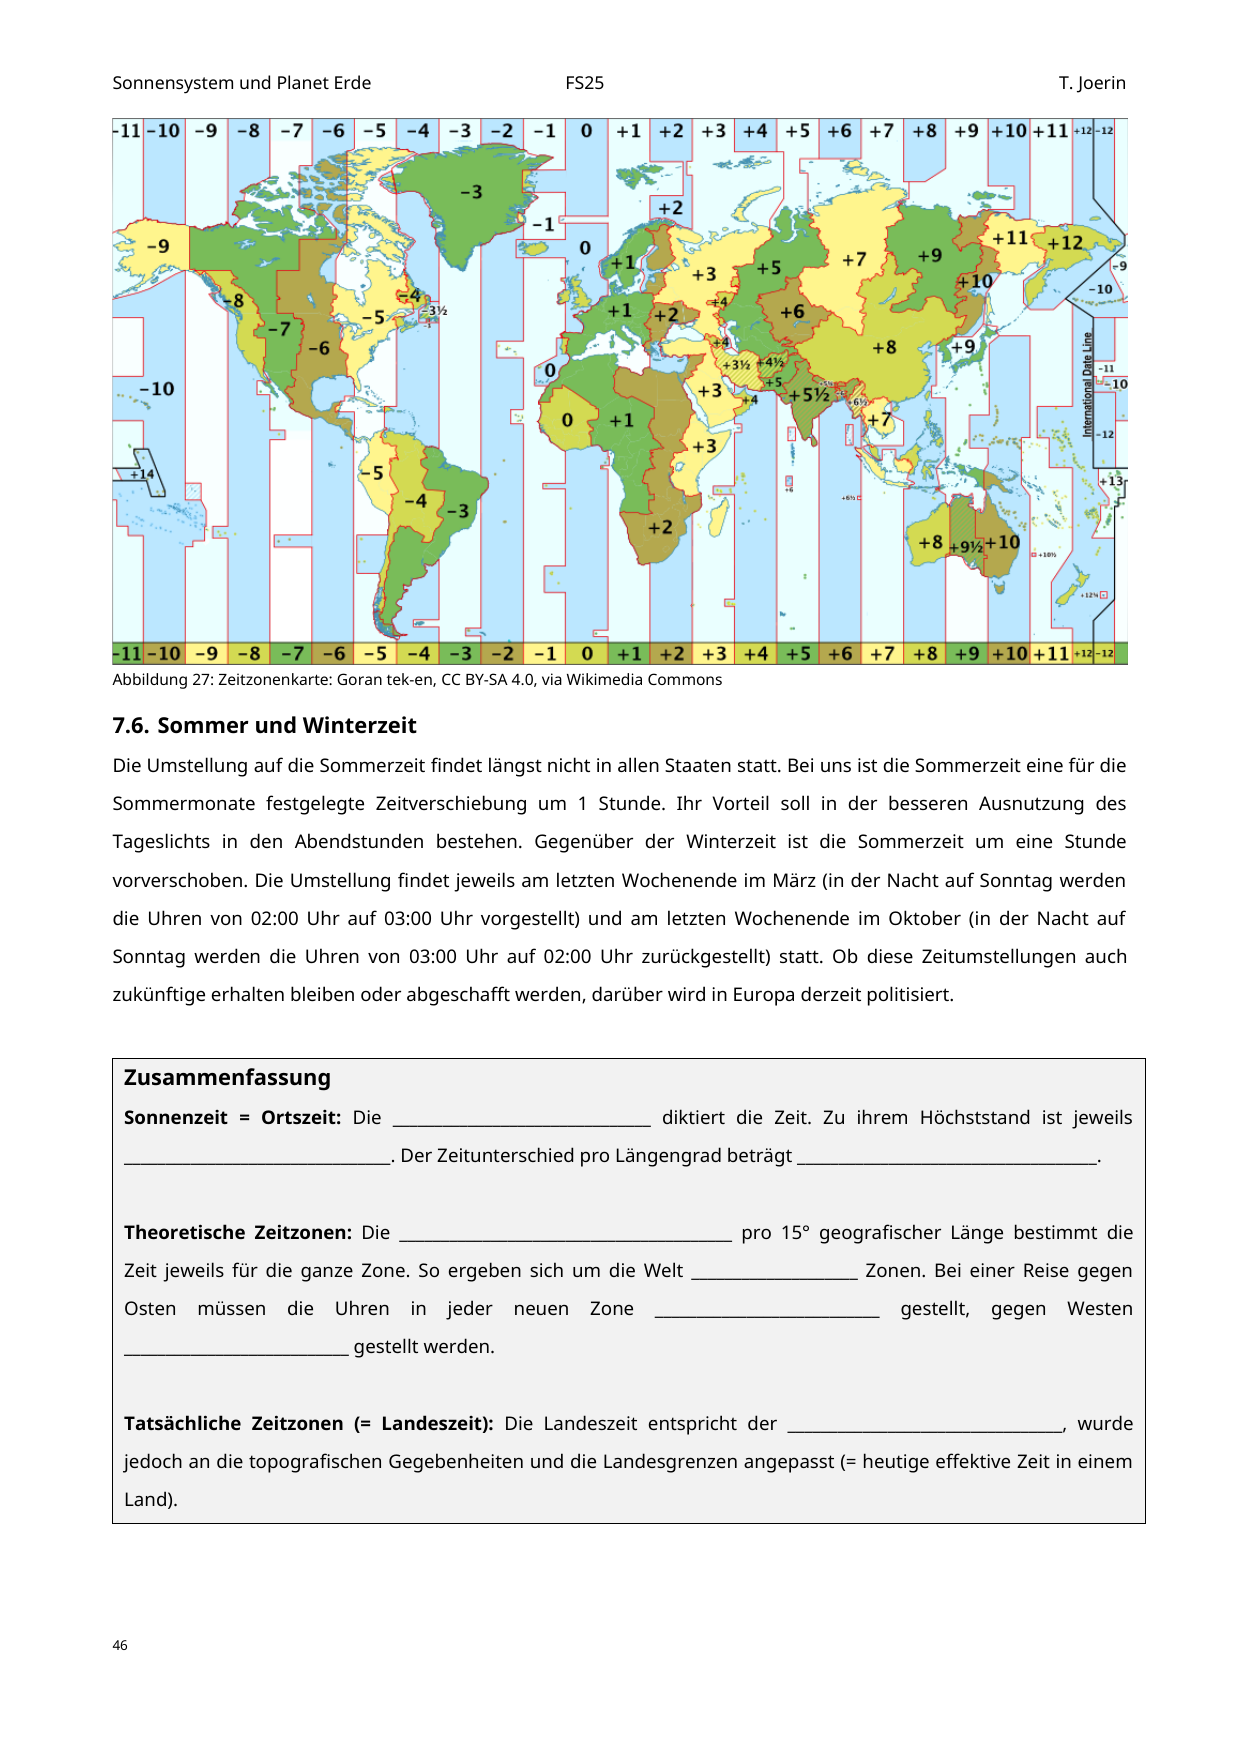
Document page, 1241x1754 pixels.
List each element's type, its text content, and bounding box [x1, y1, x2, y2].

text Die Umstellung auf die Sommerzeit findet längst nicht in allen Staaten statt. Bei uns ist die Sommerzeit eine für die Sommermonate festgelegte Zeitverschiebung um 1 Stunde. Ihr Vorteil soll in der besseren Ausnutzung des Tageslichts in den Abendstunden bestehen. Gegenüber der Winterzeit ist die Sommerzeit um eine Stunde vorverschoben. Die Umstellung findet jeweils am letzten Wochenende im März (in der Nacht auf Sonntag werden die Uhren von 02:00 Uhr auf 03:00 Uhr vorgestellt) und am letzten Wochenende im Oktober (in der Nacht auf Sonntag werden die Uhren von 03:00 Uhr auf 02:00 Uhr zurückgestellt) statt. Ob diese Zeitumstellungen auch zukünftige erhalten bleiben oder abgeschafft werden, darüber wird in Europa derzeit politisiert. [112, 752, 1128, 1007]
picture [112, 118, 1128, 665]
table_header Zusammenfassung Sonnenzeit = Ortszeit: Die _______________________________ diktiert die Zeit. Zu ihrem Höchststand ist jeweils ________________________________. Der Zeitunterschied pro Längengrad beträgt ____________________________________. Theoretische Zeitzonen: Die ________________________________________ pro 15° geografischer Länge bestimmt die Zeit jeweils für die ganze Zone. So ergeben sich um die Welt ____________________ Zonen. Bei einer Reise gegen Osten müssen die Uhren in jeder neuen Zone ___________________________ gestellt, gegen Westen ___________________________ gestellt werden. Tatsächliche Zeitzonen (= Landeszeit): Die Landeszeit entspricht der _________________________________, wurde jedoch an die topografischen Gegebenheiten und die Landesgrenzen angepasst (= heutige effektive Zeit in einem Land). [113, 1059, 1145, 1523]
subtitle Sommer und Winterzeit [112, 710, 1128, 740]
